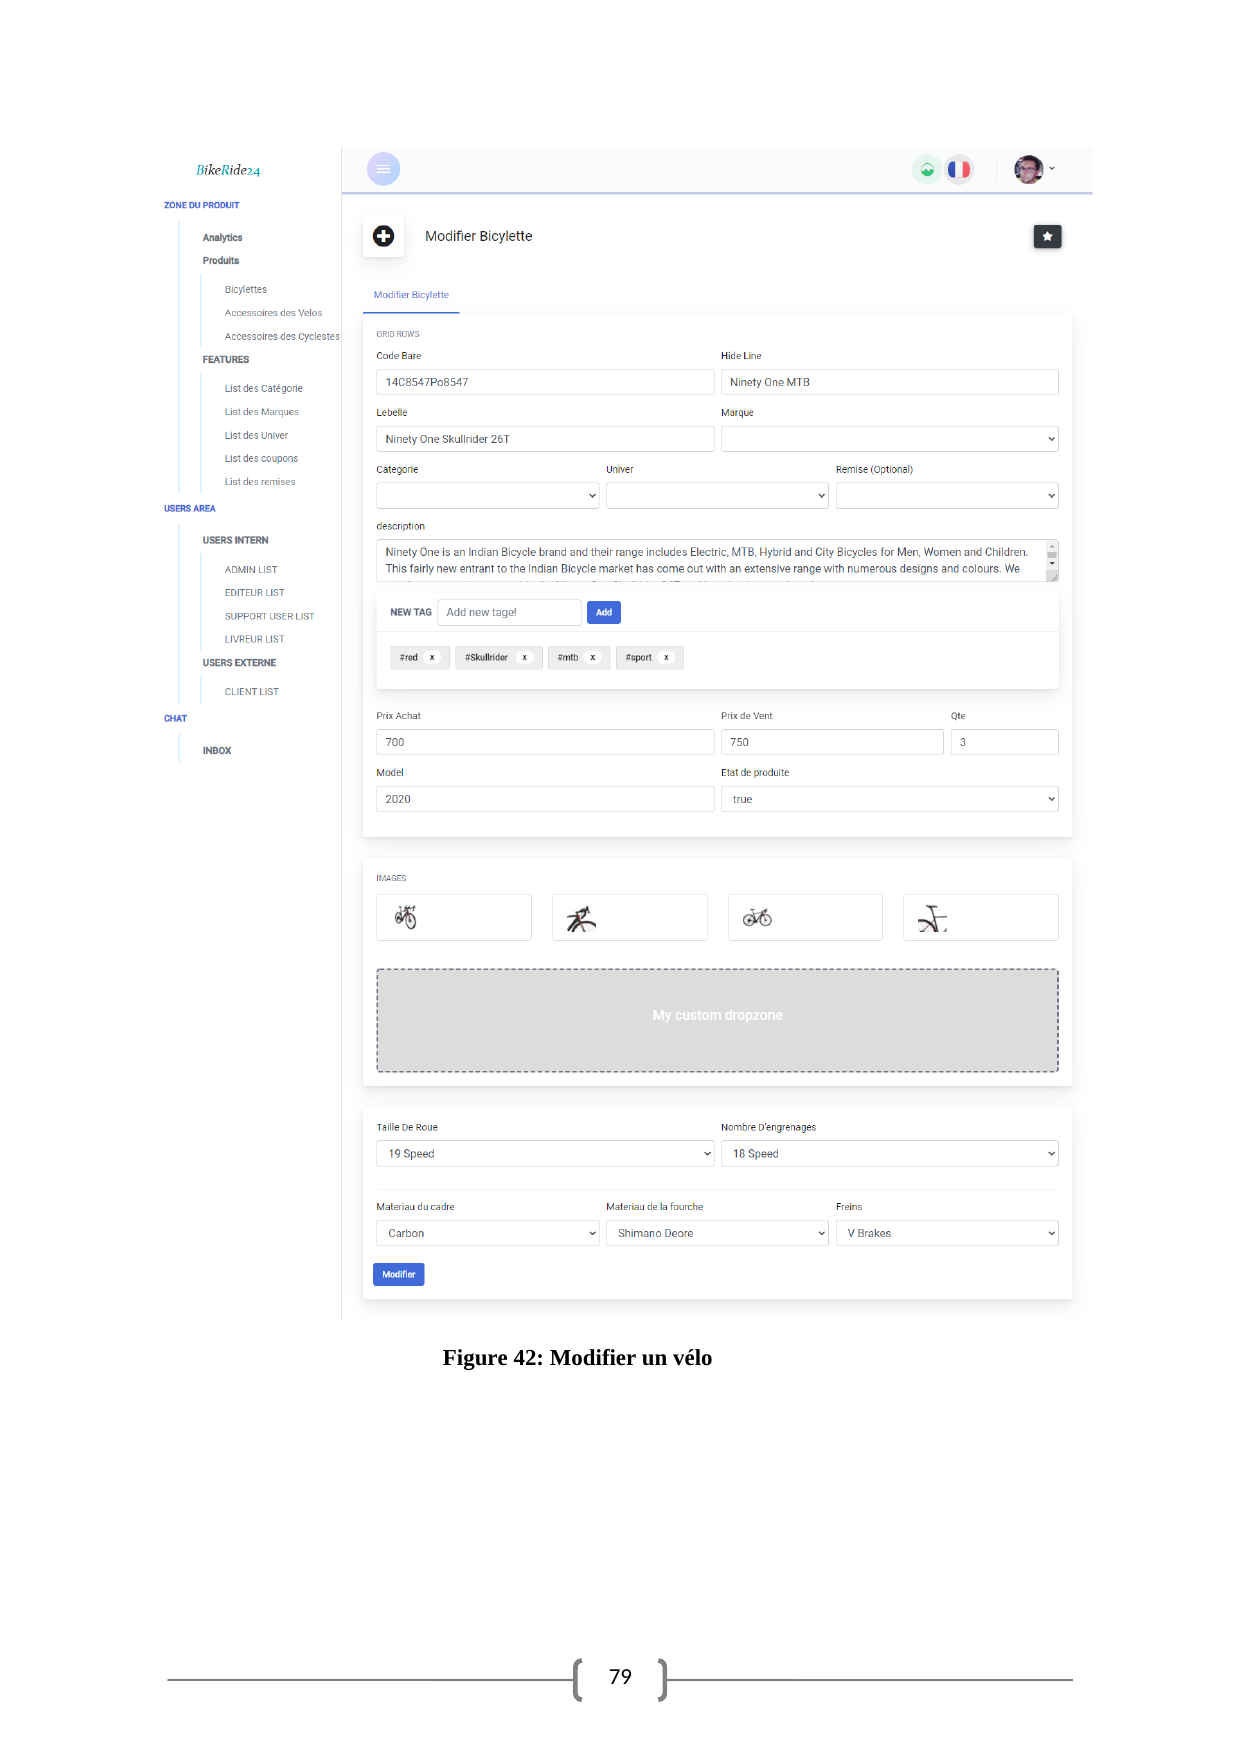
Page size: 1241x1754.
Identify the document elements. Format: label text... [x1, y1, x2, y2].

picture [147, 147, 1093, 1320]
